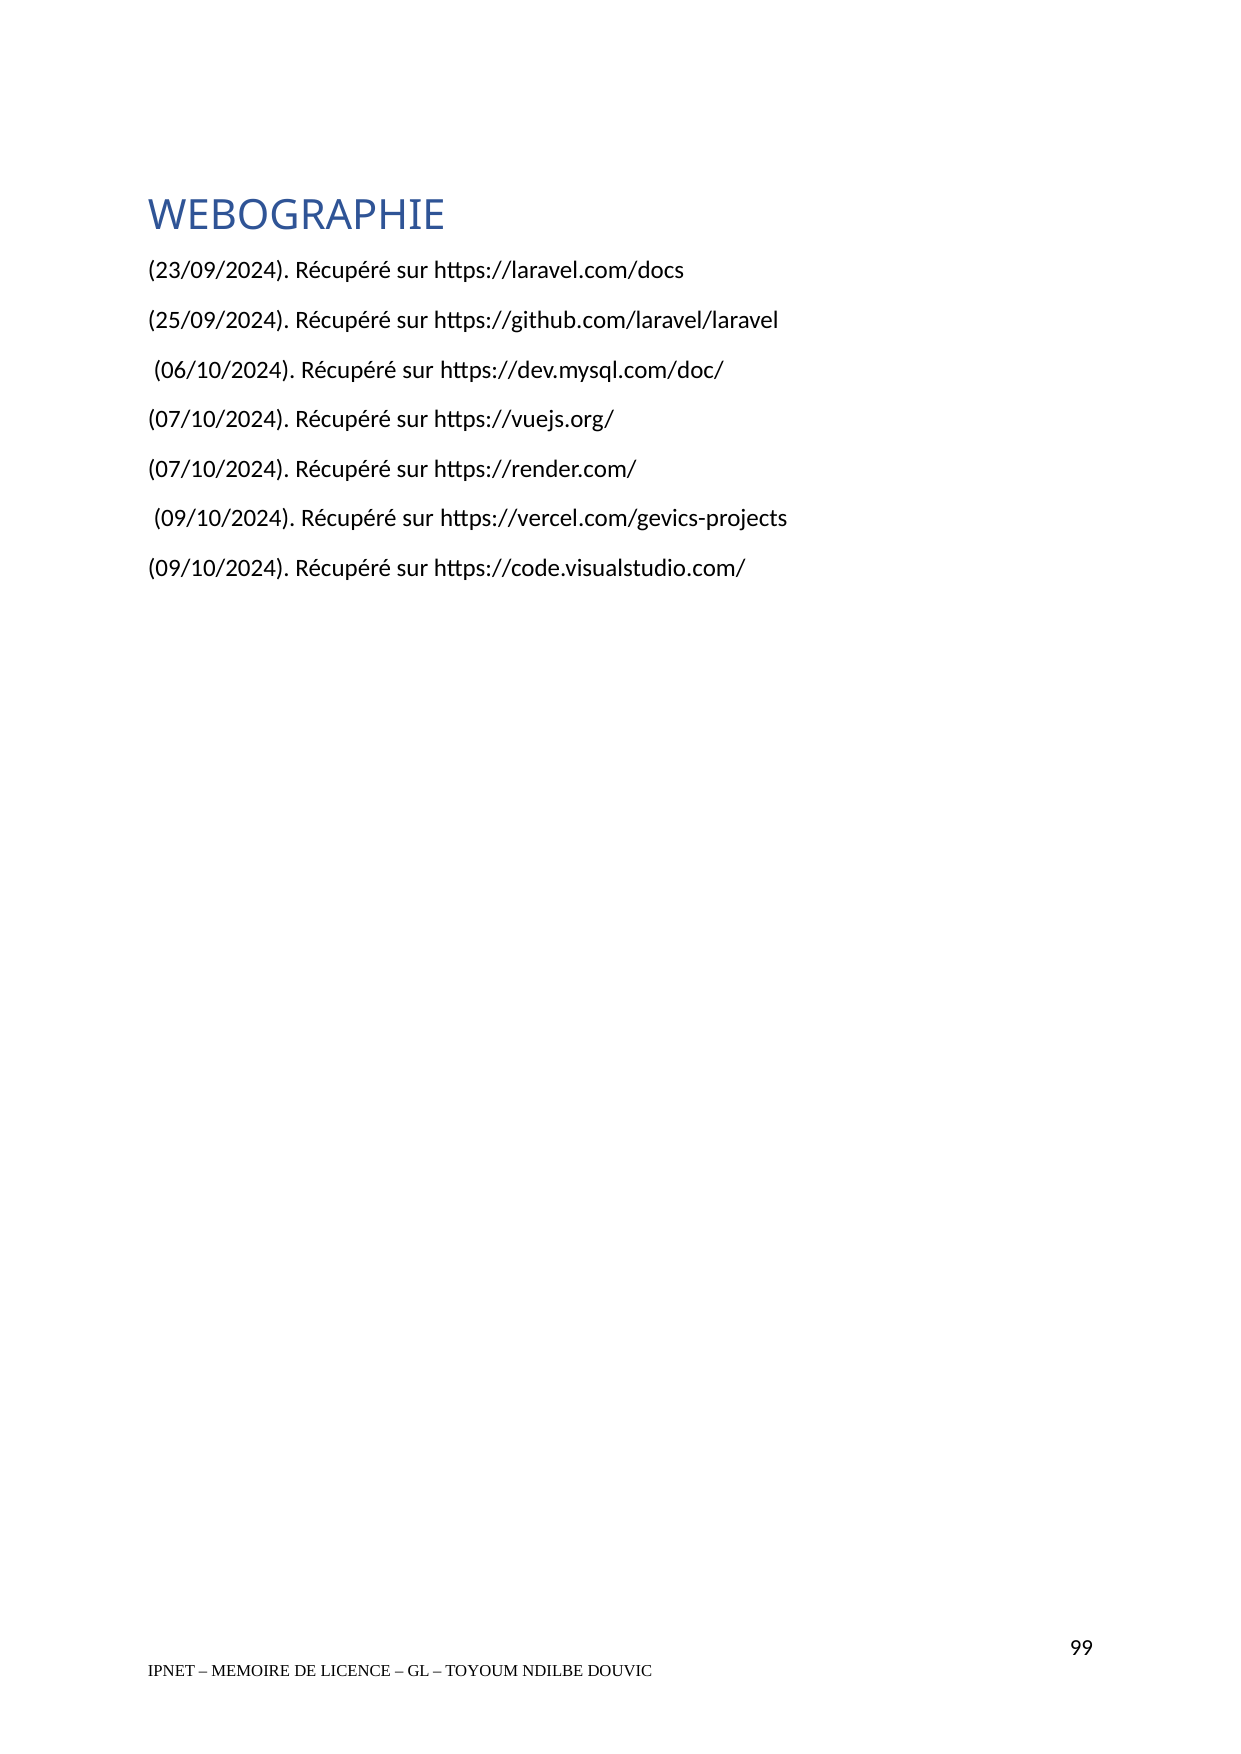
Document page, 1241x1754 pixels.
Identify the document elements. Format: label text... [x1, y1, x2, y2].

text (07/10/2024). Récupéré sur https://vuejs.org/ [148, 403, 1093, 434]
text (09/10/2024). Récupéré sur https://code.visualstudio.com/ [148, 552, 1093, 583]
text (06/10/2024). Récupéré sur https://dev.mysql.com/doc/ [148, 354, 1093, 384]
text (07/10/2024). Récupéré sur https://render.com/ [148, 453, 1093, 483]
text (09/10/2024). Récupéré sur https://vercel.com/gevics-projects [148, 503, 1093, 533]
text (23/09/2024). Récupéré sur https://laravel.com/docs [148, 255, 1093, 285]
text (25/09/2024). Récupéré sur https://github.com/laravel/laravel [148, 304, 1093, 335]
subtitle WEBOGRAPHIE [148, 185, 1093, 242]
